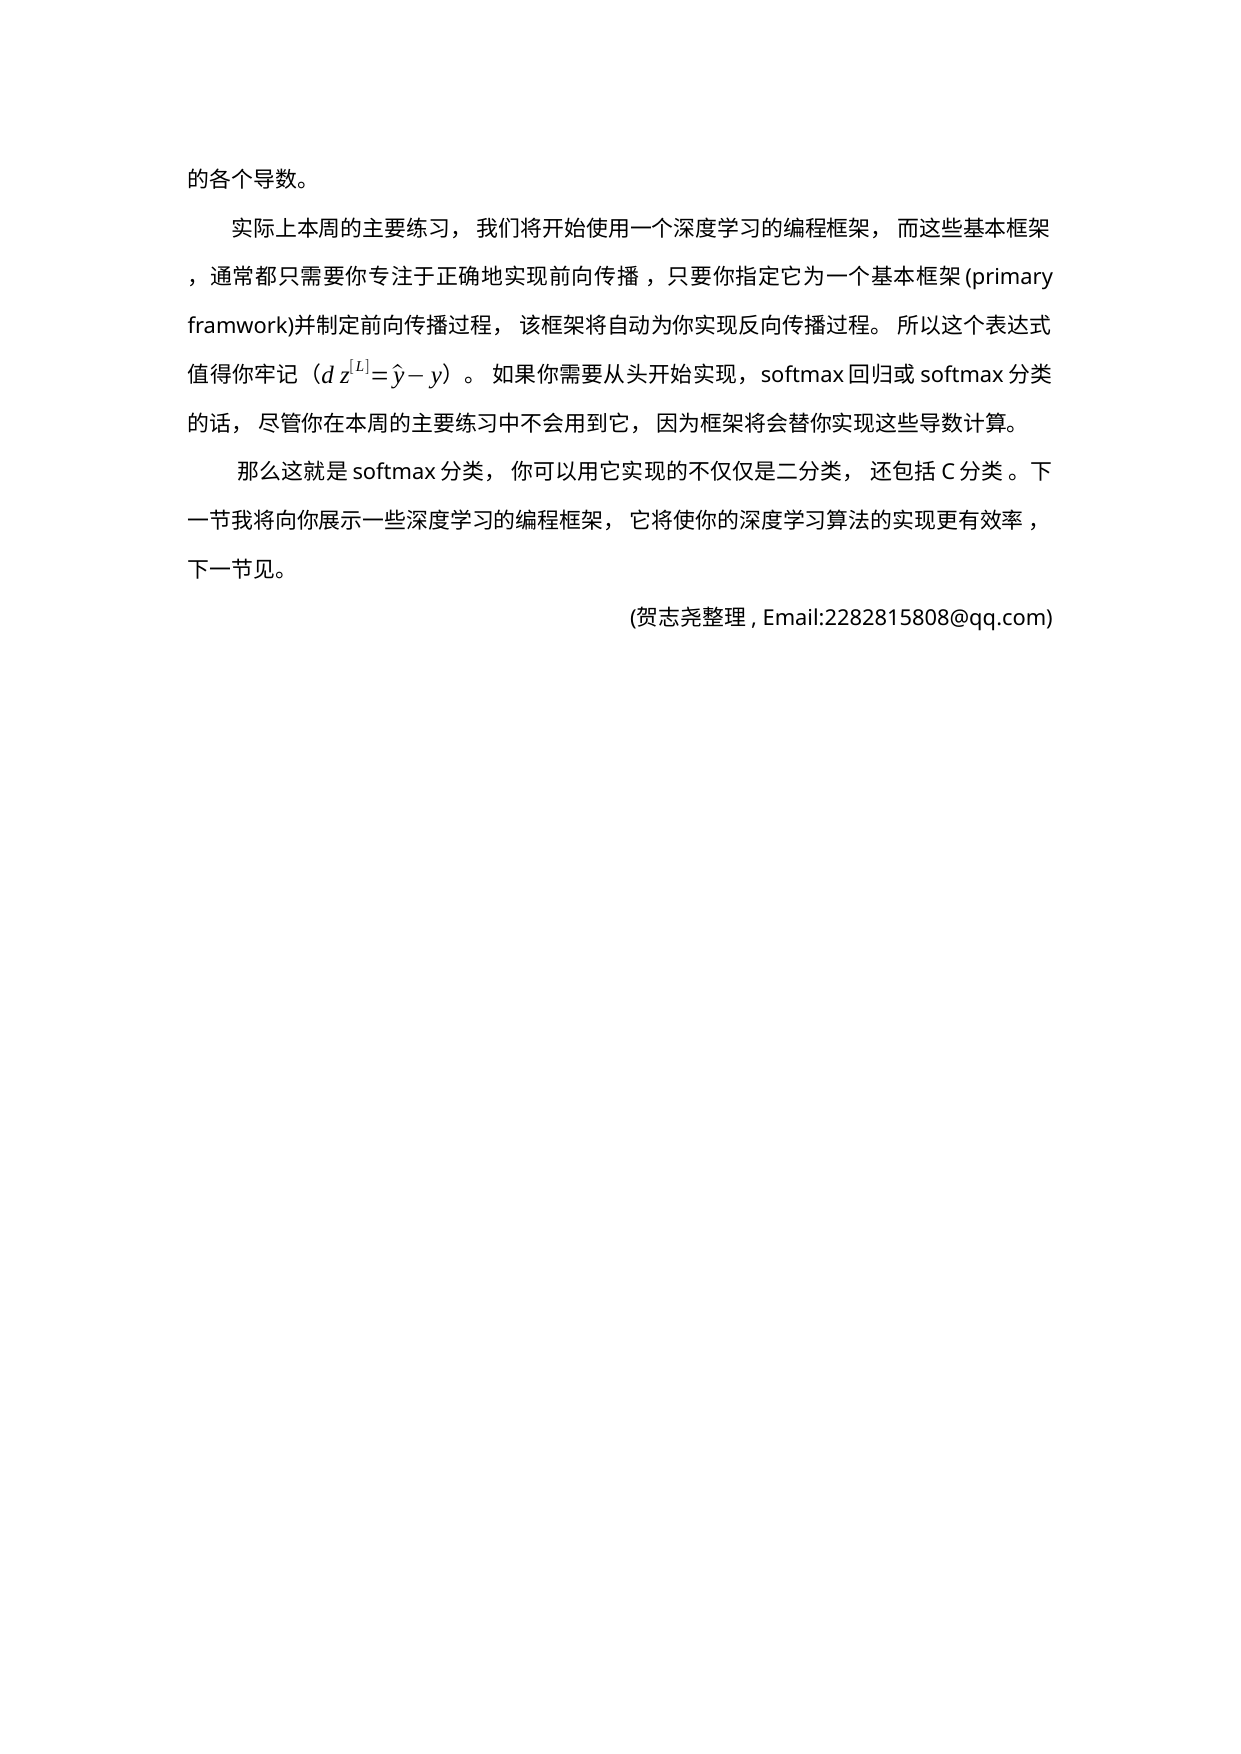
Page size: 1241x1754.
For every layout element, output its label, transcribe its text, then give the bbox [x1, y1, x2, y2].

list 实际上本周的主要练习， 我们将开始使用一个深度学习的编程框架， 而这些基本框架 ，通常都只需要你专注于正确地实现前向传播 ，只要你指定它为一个基本框架(primary framwork)并制定前向传播过程， 该框架将自动为你实现反向传播过程。 所以这个表达式值得你牢记（）。 如果你需要从头开始实现，softmax回归或softmax分类的话， 尽管你在本周的主要练习中不会用到它， 因为框架将会替你实现这些导数计算。 [187, 210, 1053, 438]
text (贺志尧整理 , Email:2282815808@qq.com) [187, 599, 1053, 632]
list 那么这就是softmax分类， 你可以用它实现的不仅仅是二分类， 还包括C分类 。下一节我将向你展示一些深度学习的编程框架， 它将使你的深度学习算法的实现更有效率 ，下一节见。 [187, 454, 1053, 584]
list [187, 162, 1053, 194]
